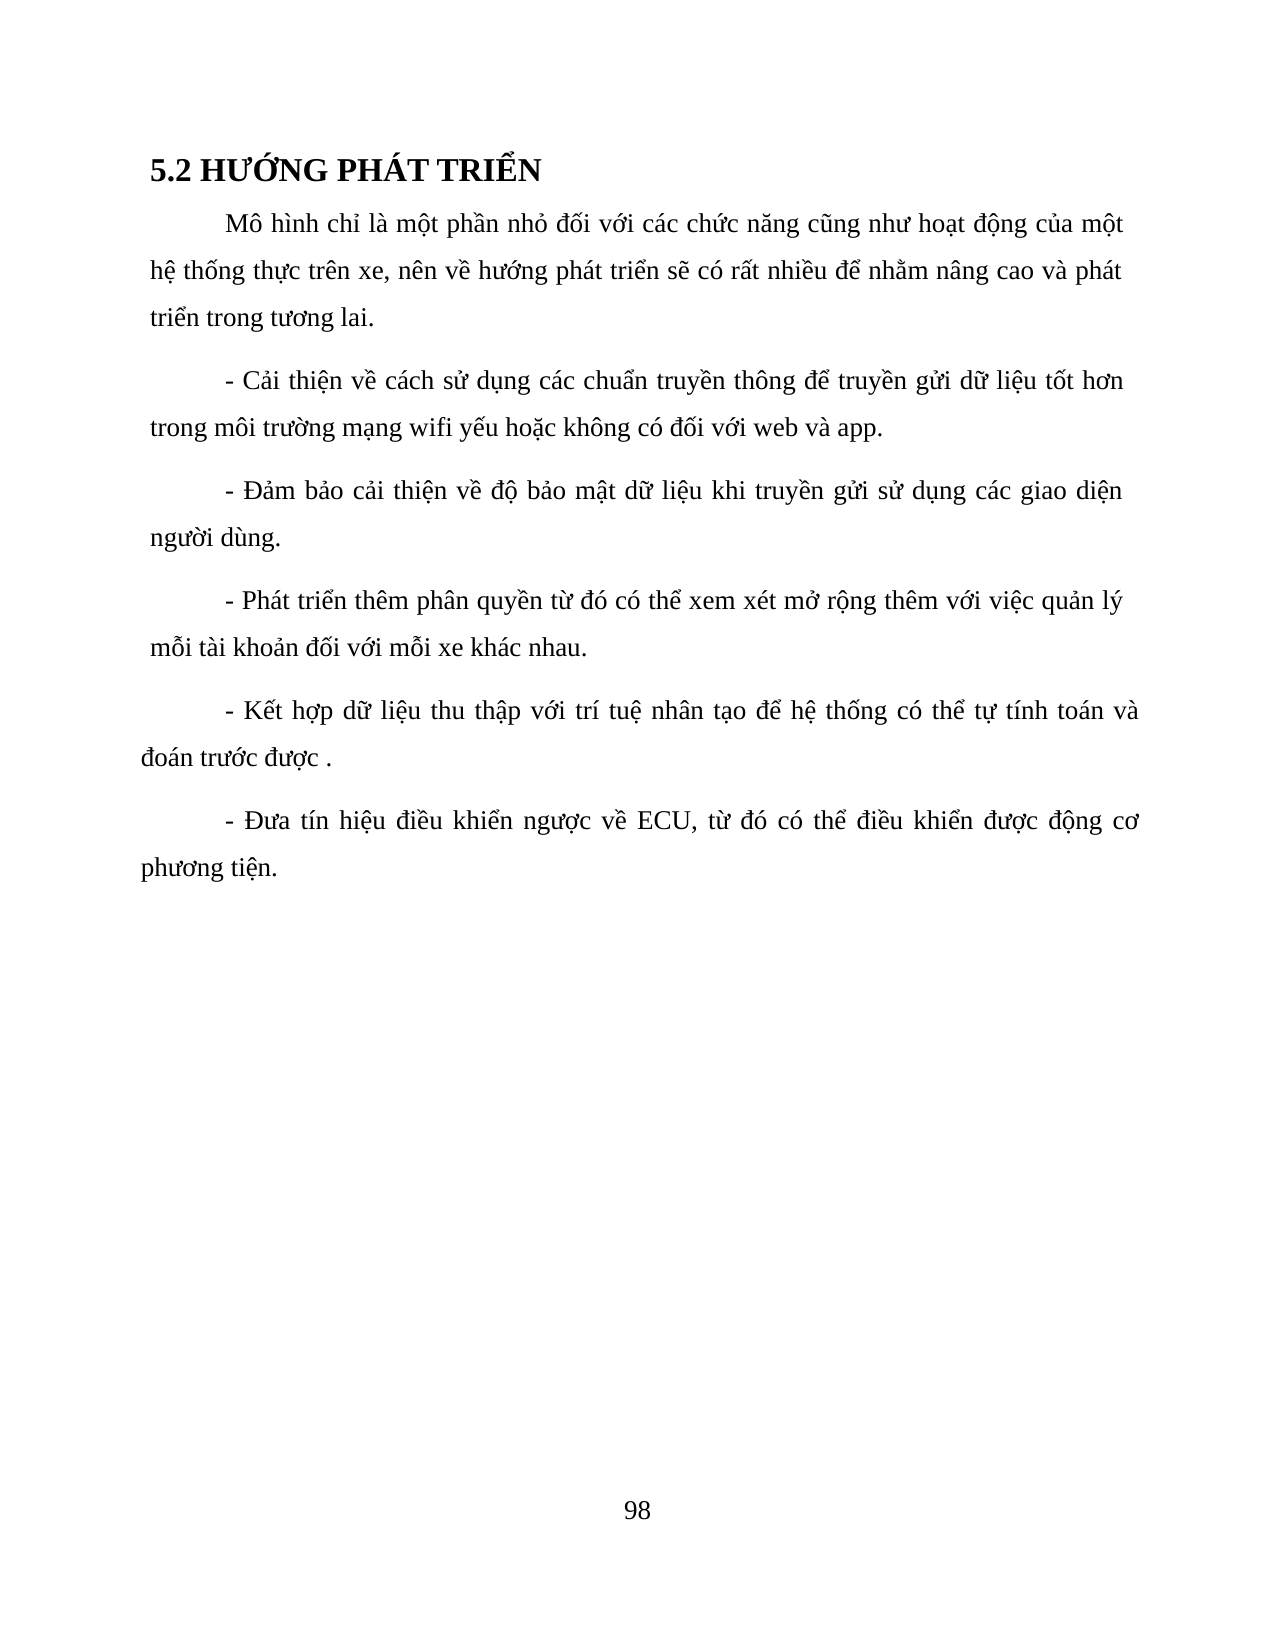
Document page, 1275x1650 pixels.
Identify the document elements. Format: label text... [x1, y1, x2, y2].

text - Phát triển thêm phân quyền từ đó có thể xem xét mở rộng thêm với việc quản lý mỗi tài khoản đối với mỗi xe khác nhau. [150, 584, 1125, 662]
subtitle 5.2 Hướng phát triển [150, 150, 1125, 188]
text - Kết hợp dữ liệu thu thập với trí tuệ nhân tạo để hệ thống có thể tự tính toán và đoán trước được . [141, 694, 1141, 772]
text - Đưa tín hiệu điều khiển ngược về ECU, từ đó có thể điều khiển được động cơ phương tiện. [141, 804, 1141, 882]
text - Đảm bảo cải thiện về độ bảo mật dữ liệu khi truyền gửi sử dụng các giao diện người dùng. [150, 474, 1125, 552]
text - Cải thiện về cách sử dụng các chuẩn truyền thông để truyền gửi dữ liệu tốt hơn trong môi trường mạng wifi yếu hoặc không có đối với web và app. [150, 364, 1125, 442]
text Mô hình chỉ là một phần nhỏ đối với các chức năng cũng như hoạt động của một hệ thống thực trên xe, nên về hướng phát triển sẽ có rất nhiều để nhằm nâng cao và phát triển trong tương lai. [150, 207, 1125, 332]
